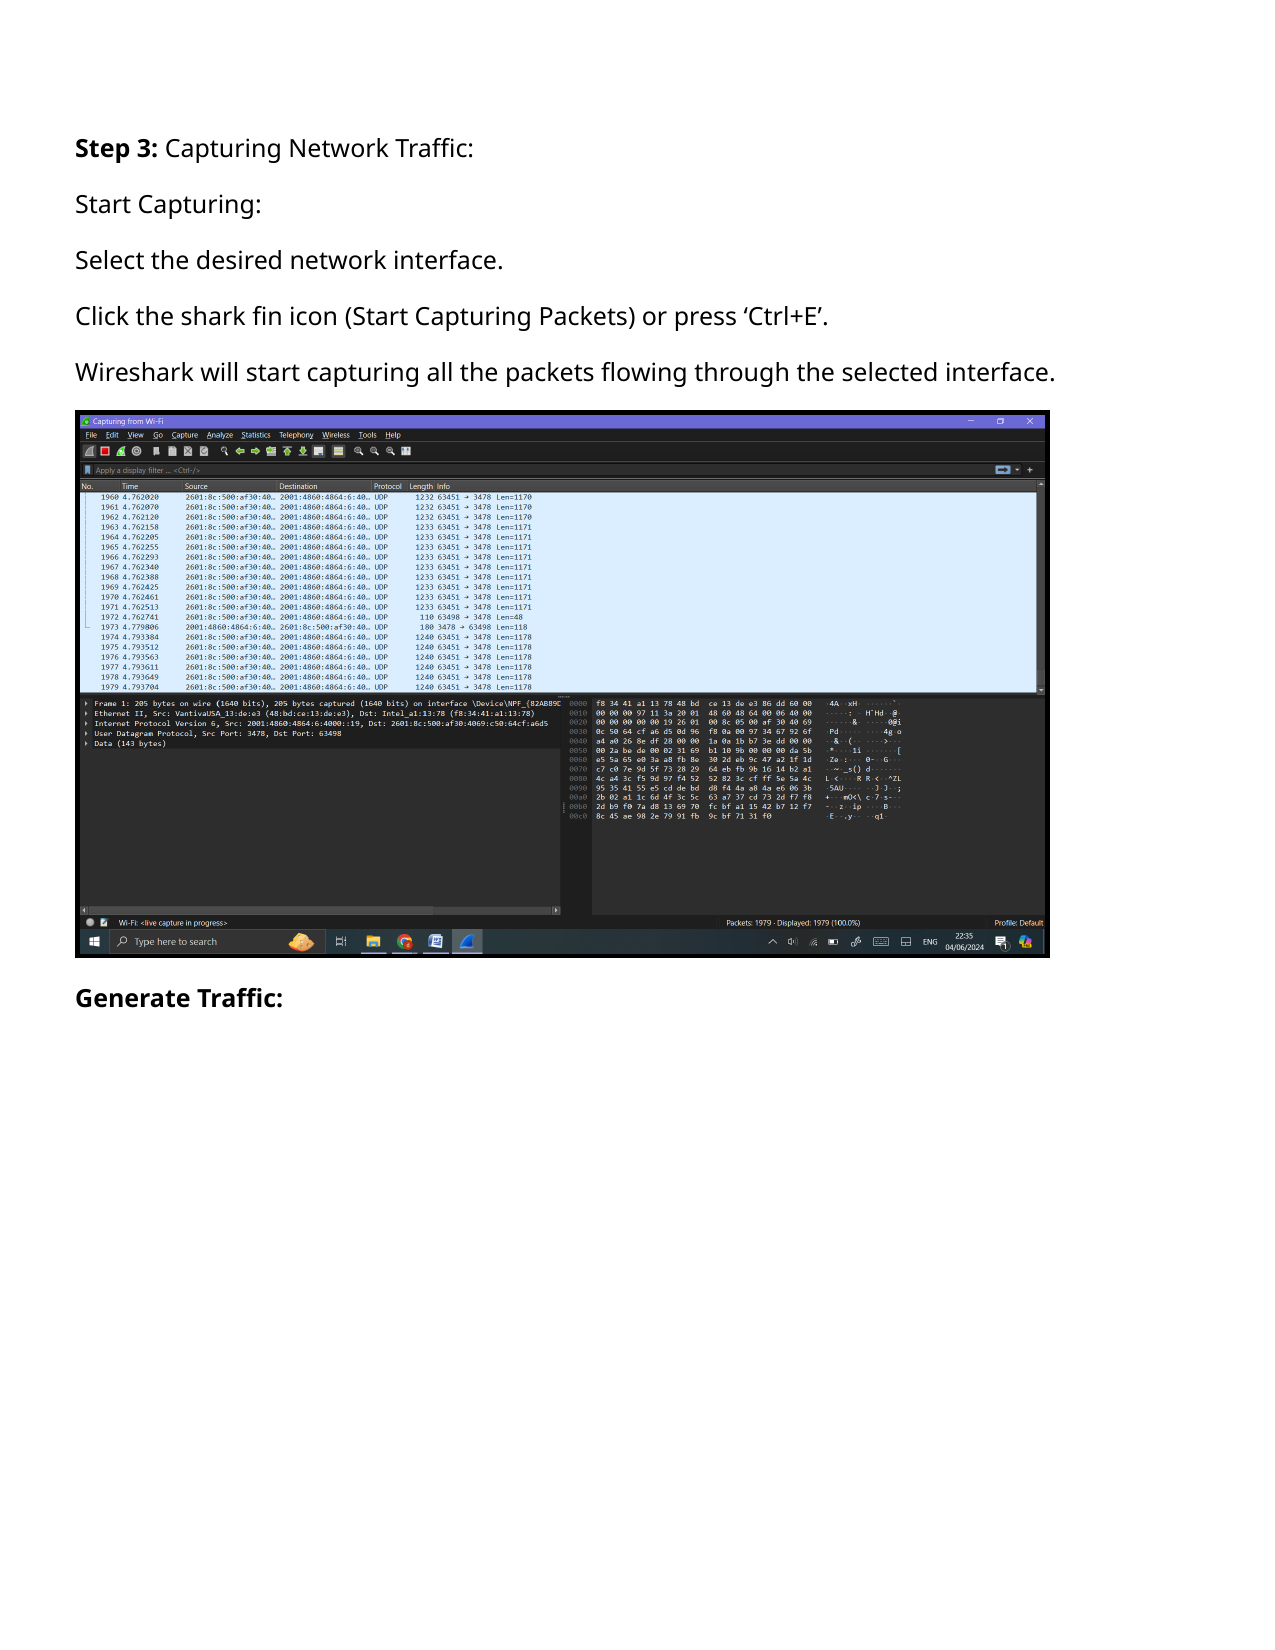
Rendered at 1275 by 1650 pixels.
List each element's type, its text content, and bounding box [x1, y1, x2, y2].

text Start Capturing: [75, 187, 1200, 221]
text Step 3: Capturing Network Traffic: [75, 131, 1200, 165]
text Click the shark fin icon (Start Capturing Packets) or press ‘Ctrl+E’. [75, 298, 1200, 332]
text Generate Traffic: [75, 980, 1200, 1014]
picture [80, 415, 1045, 954]
text Select the desired network interface. [75, 242, 1200, 277]
text Wireshark will start capturing all the packets flowing through the selected interface. [75, 354, 1200, 388]
